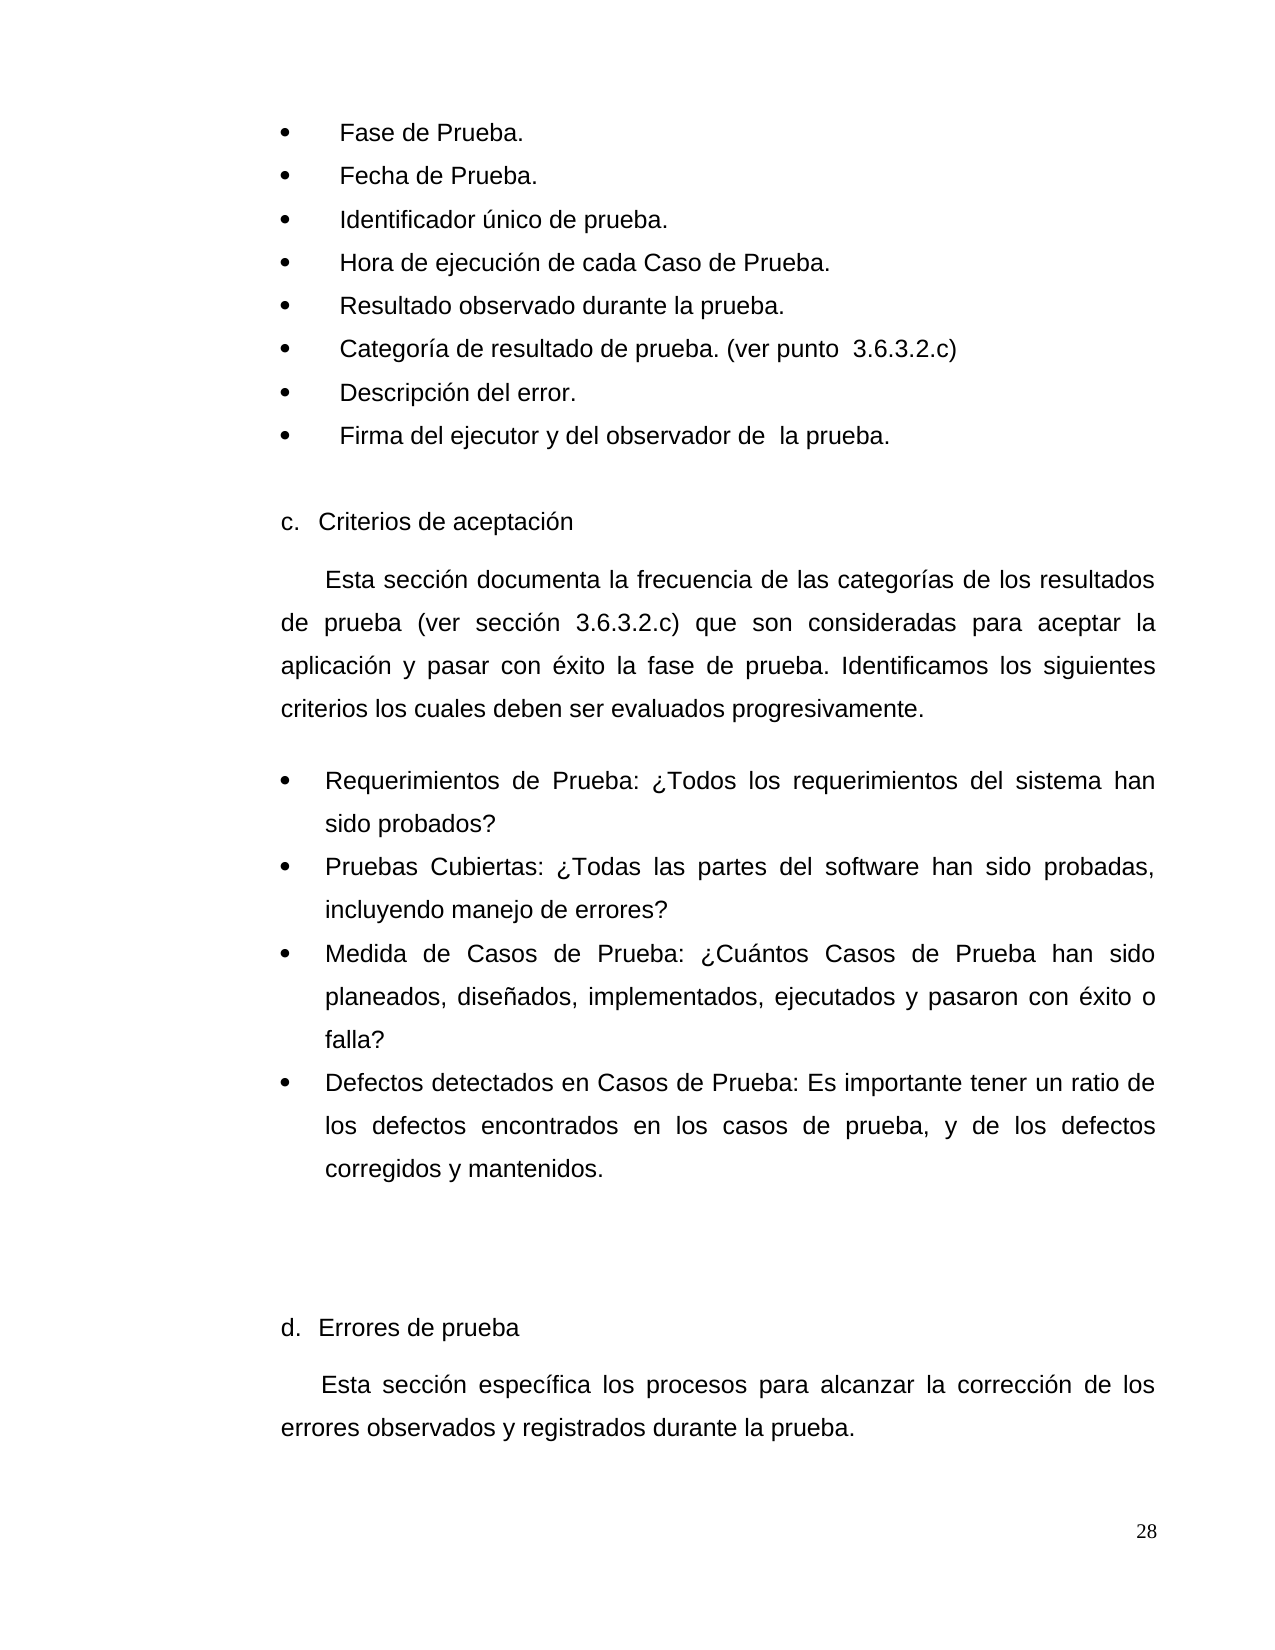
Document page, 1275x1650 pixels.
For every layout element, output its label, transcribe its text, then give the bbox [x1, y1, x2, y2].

text Esta sección específica los procesos para alcanzar la corrección de los errores observados y registrados durante la prueba. [281, 1370, 1157, 1442]
list Criterios de aceptación [281, 507, 1157, 536]
list Identificador único de prueba. [281, 204, 1157, 233]
list Resultado observado durante la prueba. [281, 291, 1157, 320]
list Fase de Prueba. [281, 118, 1157, 147]
list Requerimientos de Prueba: ¿Todos los requerimientos del sistema han sido probados? [281, 766, 1157, 838]
list Defectos detectados en Casos de Prueba: Es importante tener un ratio de los defectos encontrados en los casos de prueba, y de los defectos corregidos y mantenidos. [281, 1068, 1157, 1183]
list Descripción del error. [281, 377, 1157, 406]
list Firma del ejecutor y del observador de la prueba. [281, 421, 1157, 449]
list Pruebas Cubiertas: ¿Todas las partes del software han sido probadas, incluyendo manejo de errores? [281, 852, 1157, 924]
list Hora de ejecución de cada Caso de Prueba. [281, 248, 1157, 277]
list Errores de prueba [281, 1312, 1157, 1341]
list Fecha de Prueba. [281, 161, 1157, 190]
list Medida de Casos de Prueba: ¿Cuántos Casos de Prueba han sido planeados, diseñados, implementados, ejecutados y pasaron con éxito o falla? [281, 938, 1157, 1054]
text Esta sección documenta la frecuencia de las categorías de los resultados de prueba (ver sección 3.6.3.2.c) que son consideradas para aceptar la aplicación y pasar con éxito la fase de prueba. Identificamos los siguientes criterios los cuales deben ser evaluados progresivamente. [281, 564, 1157, 723]
list Categoría de resultado de prueba. (ver punto 3.6.3.2.c) [281, 334, 1157, 363]
